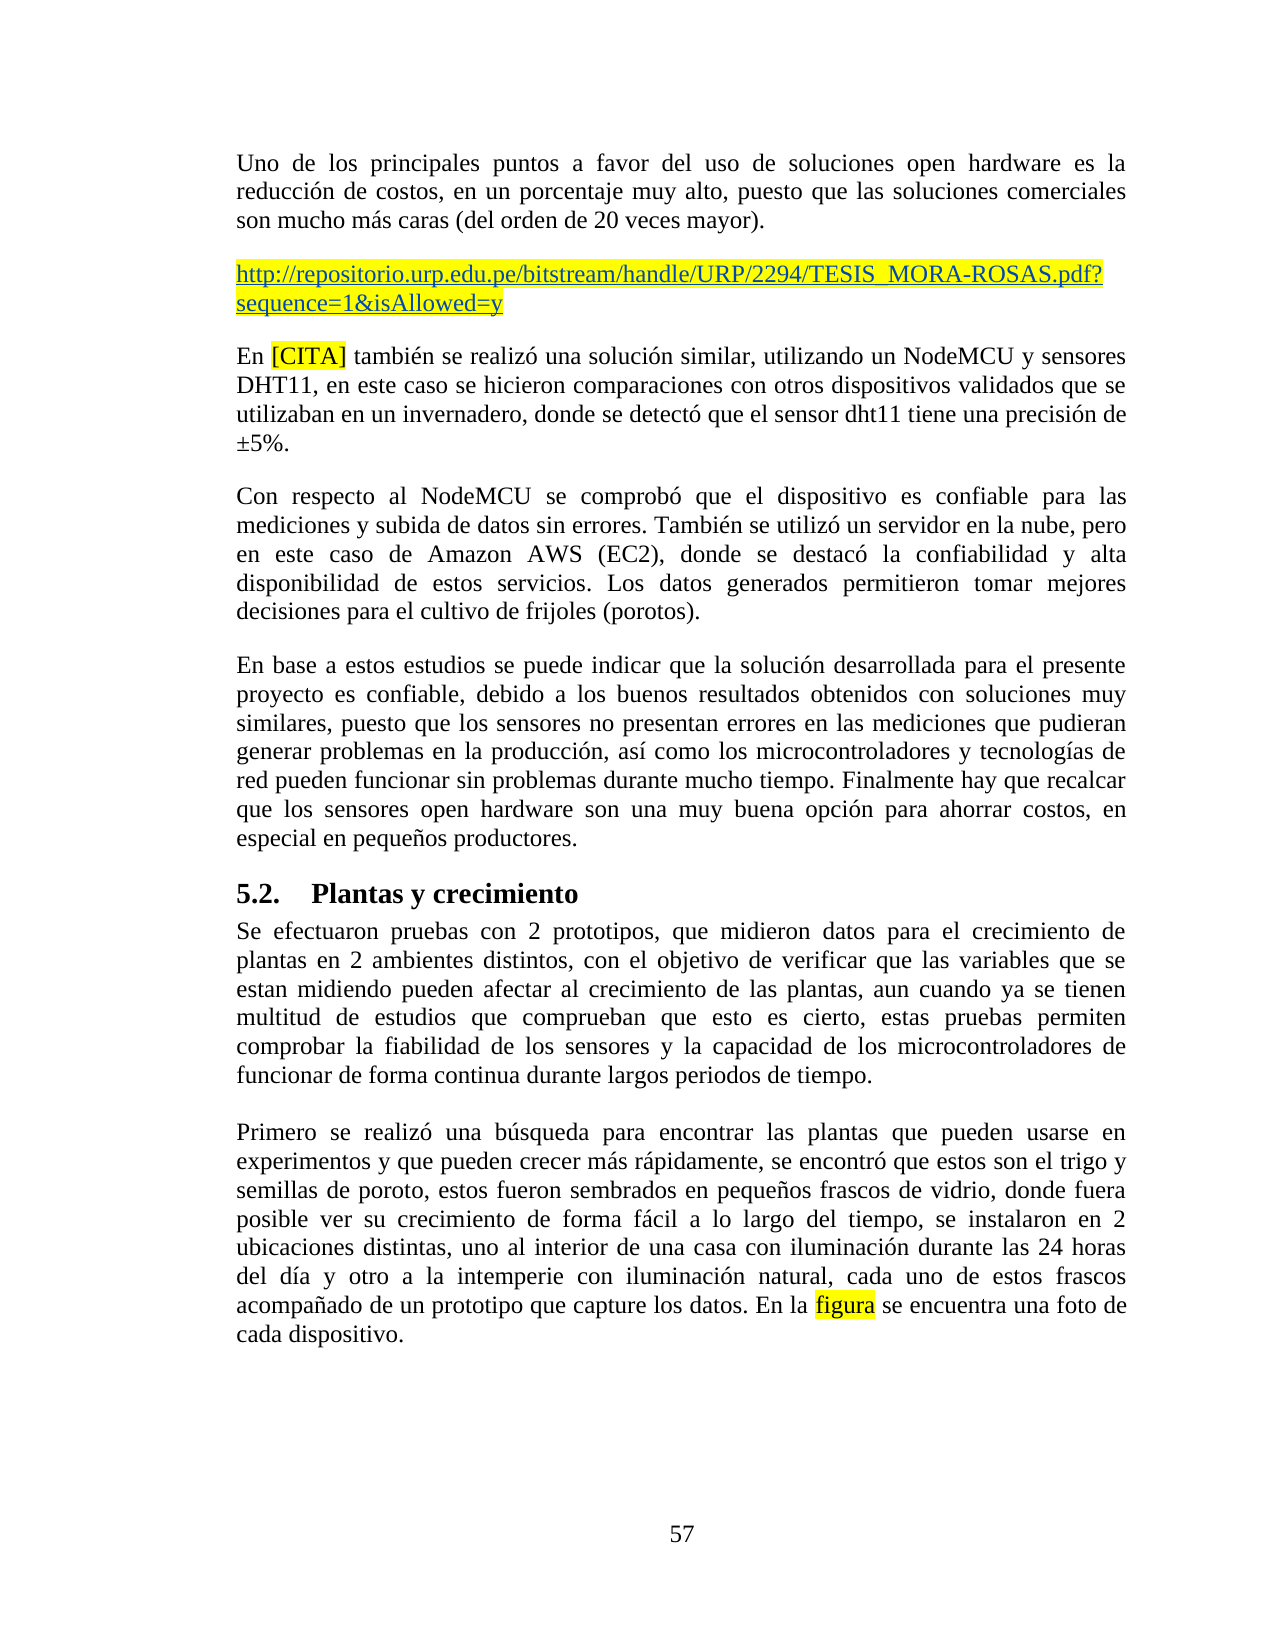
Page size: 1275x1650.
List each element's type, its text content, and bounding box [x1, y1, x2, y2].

text Con respecto al NodeMCU se comprobó que el dispositivo es confiable para las mediciones y subida de datos sin errores. También se utilizó un servidor en la nube, pero en este caso de Amazon AWS (EC2), donde se destacó la confiabilidad y alta disponibilidad de estos servicios. Los datos generados permitieron tomar mejores decisiones para el cultivo de frijoles (porotos). [236, 481, 1127, 625]
text http://repositorio.urp.edu.pe/bitstream/handle/URP/2294/TESIS_MORA-ROSAS.pdf?sequence=1&isAllowed=y [503, 259, 1127, 316]
subtitle Plantas y crecimiento [236, 876, 1127, 910]
text En [CITA] también se realizó una solución similar, utilizando un NodeMCU y sensores DHT11, en este caso se hicieron comparaciones con otros dispositivos validados que se utilizaban en un invernadero, donde se detectó que el sensor dht11 tiene una precisión de ±5%. [236, 341, 1127, 456]
text En base a estos estudios se puede indicar que la solución desarrollada para el presente proyecto es confiable, debido a los buenos resultados obtenidos con soluciones muy similares, puesto que los sensores no presentan errores en las mediciones que pudieran generar problemas en la producción, así como los microcontroladores y tecnologías de red pueden funcionar sin problemas durante mucho tiempo. Finalmente hay que recalcar que los sensores open hardware son una muy buena opción para ahorrar costos, en especial en pequeños productores. [236, 650, 1127, 851]
text Uno de los principales puntos a favor del uso de soluciones open hardware es la reducción de costos, en un porcentaje muy alto, puesto que las soluciones comerciales son mucho más caras (del orden de 20 veces mayor). [236, 148, 1127, 234]
text Primero se realizó una búsqueda para encontrar las plantas que pueden usarse en experimentos y que pueden crecer más rápidamente, se encontró que estos son el trigo y semillas de poroto, estos fueron sembrados en pequeños frascos de vidrio, donde fuera posible ver su crecimiento de forma fácil a lo largo del tiempo, se instalaron en 2 ubicaciones distintas, uno al interior de una casa con iluminación durante las 24 horas del día y otro a la intemperie con iluminación natural, cada uno de estos frascos acompañado de un prototipo que capture los datos. En la figura se encuentra una foto de cada dispositivo. [236, 1117, 1127, 1347]
text Se efectuaron pruebas con 2 prototipos, que midieron datos para el crecimiento de plantas en 2 ambientes distintos, con el objetivo de verificar que las variables que se estan midiendo pueden afectar al crecimiento de las plantas, aun cuando ya se tienen multitud de estudios que comprueban que esto es cierto, estas pruebas permiten comprobar la fiabilidad de los sensores y la capacidad de los microcontroladores de funcionar de forma continua durante largos periodos de tiempo. [236, 916, 1127, 1089]
